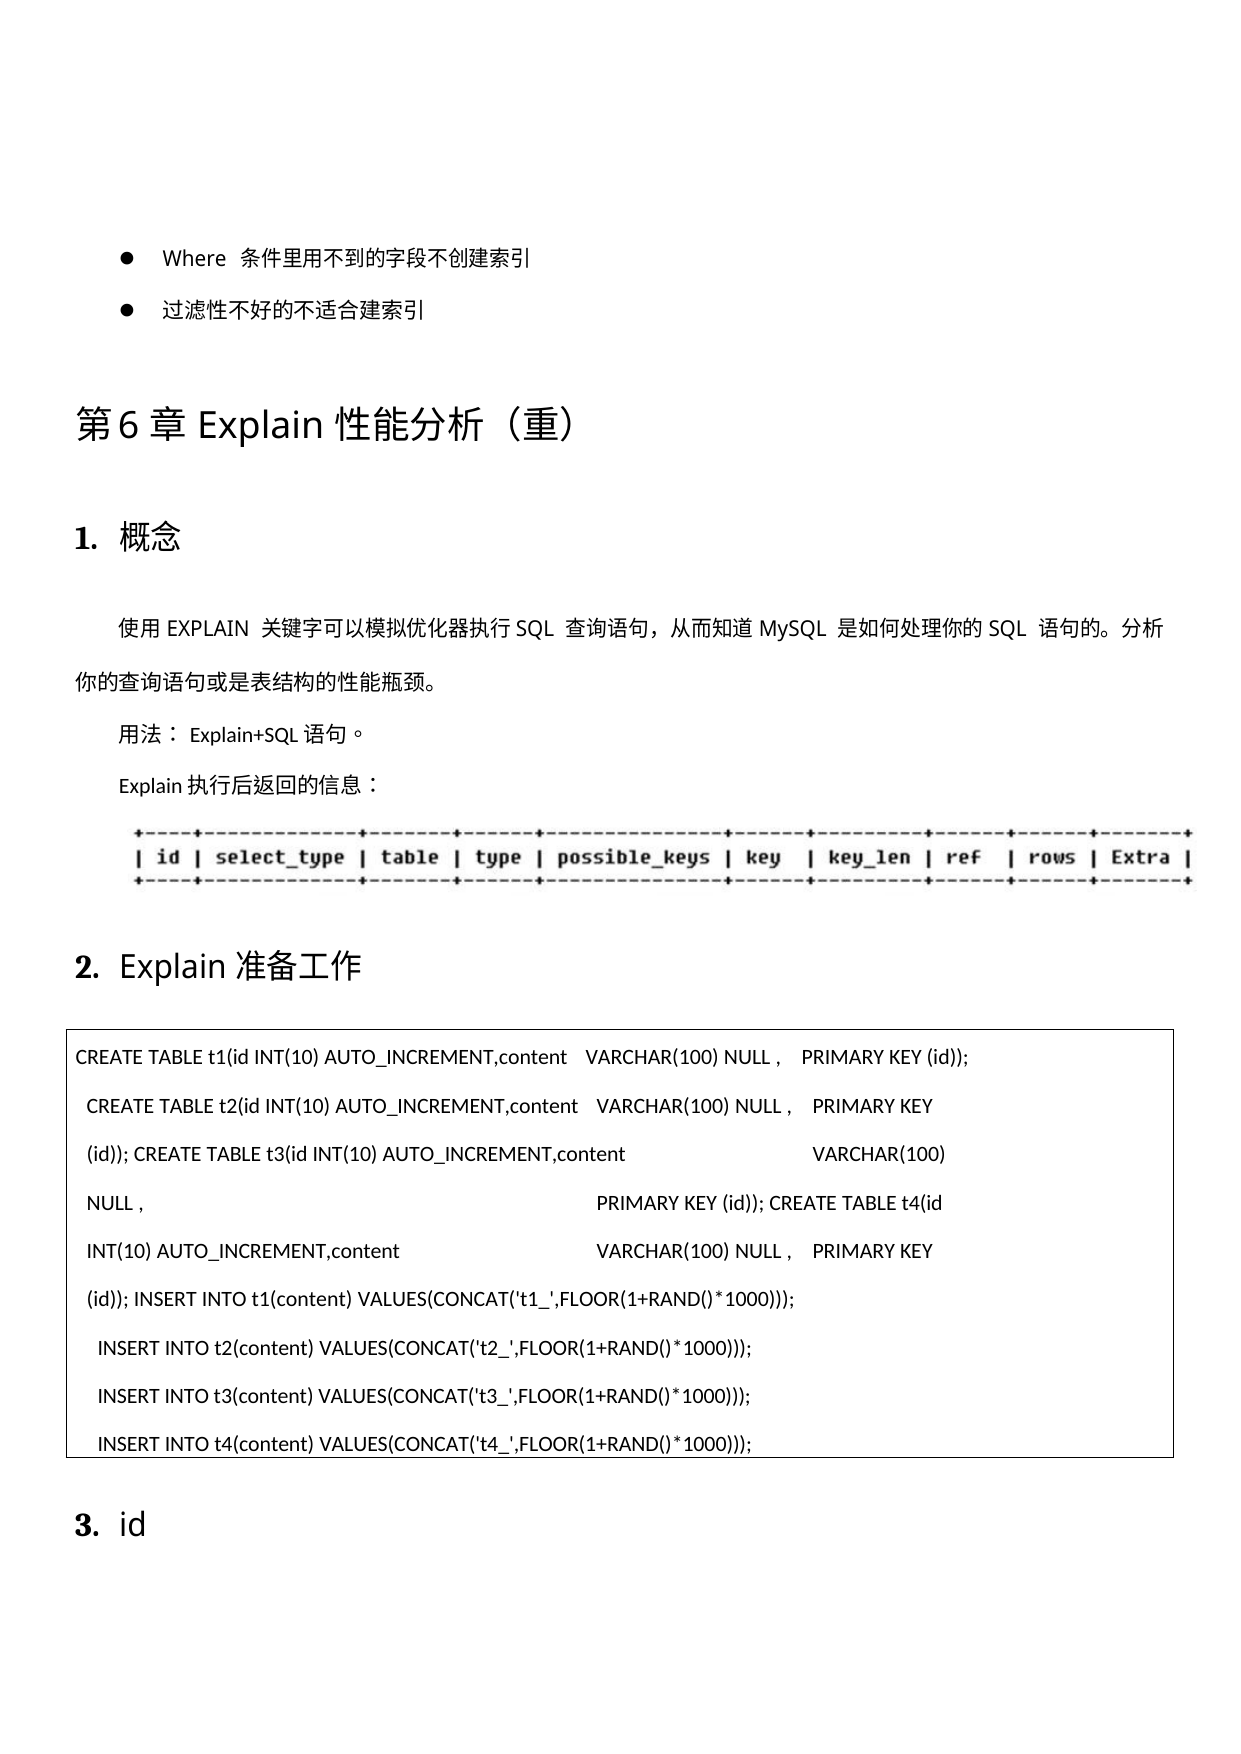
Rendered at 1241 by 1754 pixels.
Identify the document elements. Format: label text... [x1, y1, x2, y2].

list 过滤性不好的不适合建索引 [119, 293, 1240, 325]
subtitle id [75, 1500, 1240, 1546]
picture [118, 809, 1206, 905]
text 用法： Explain+SQL 语句。 [119, 720, 1240, 748]
text Explain 执行后返回的信息： [119, 770, 1240, 800]
subtitle 第 6 章 Explain 性能分析（重） [75, 394, 1240, 449]
subtitle 概念 [75, 514, 1240, 559]
subtitle Explain 准备工作 [75, 943, 1240, 989]
text 使用 EXPLAIN 关键字可以模拟优化器执行 SQL 查询语句，从而知道 MySQL 是如何处理你的 SQL 语句的。分析你的查询语句或是表结构的性能瓶颈。 [75, 611, 1167, 697]
list Where 条件里用不到的字段不创建索引 [119, 243, 1240, 273]
table_header CREATE TABLE t1(id INT(10) AUTO_INCREMENT,content VARCHAR(100) NULL , PRIMARY KEY (id)); CREATE TABLE t2(id INT(10) AUTO_INCREMENT,content VARCHAR(100) NULL , PRIMARY KEY (id)); CREATE TABLE t3(id INT(10) AUTO_INCREMENT,content VARCHAR(100) NULL , PRIMARY KEY (id)); CREATE TABLE t4(id INT(10) AUTO_INCREMENT,content VARCHAR(100) NULL , PRIMARY KEY (id)); INSERT INTO t1(content) VALUES(CONCAT('t1_',FLOOR(1+RAND()*1000))); INSERT INTO t2(content) VALUES(CONCAT('t2_',FLOOR(1+RAND()*1000))); INSERT INTO t3(content) VALUES(CONCAT('t3_',FLOOR(1+RAND()*1000))); INSERT INTO t4(content) VALUES(CONCAT('t4_',FLOOR(1+RAND()*1000))); [67, 1030, 1173, 1457]
